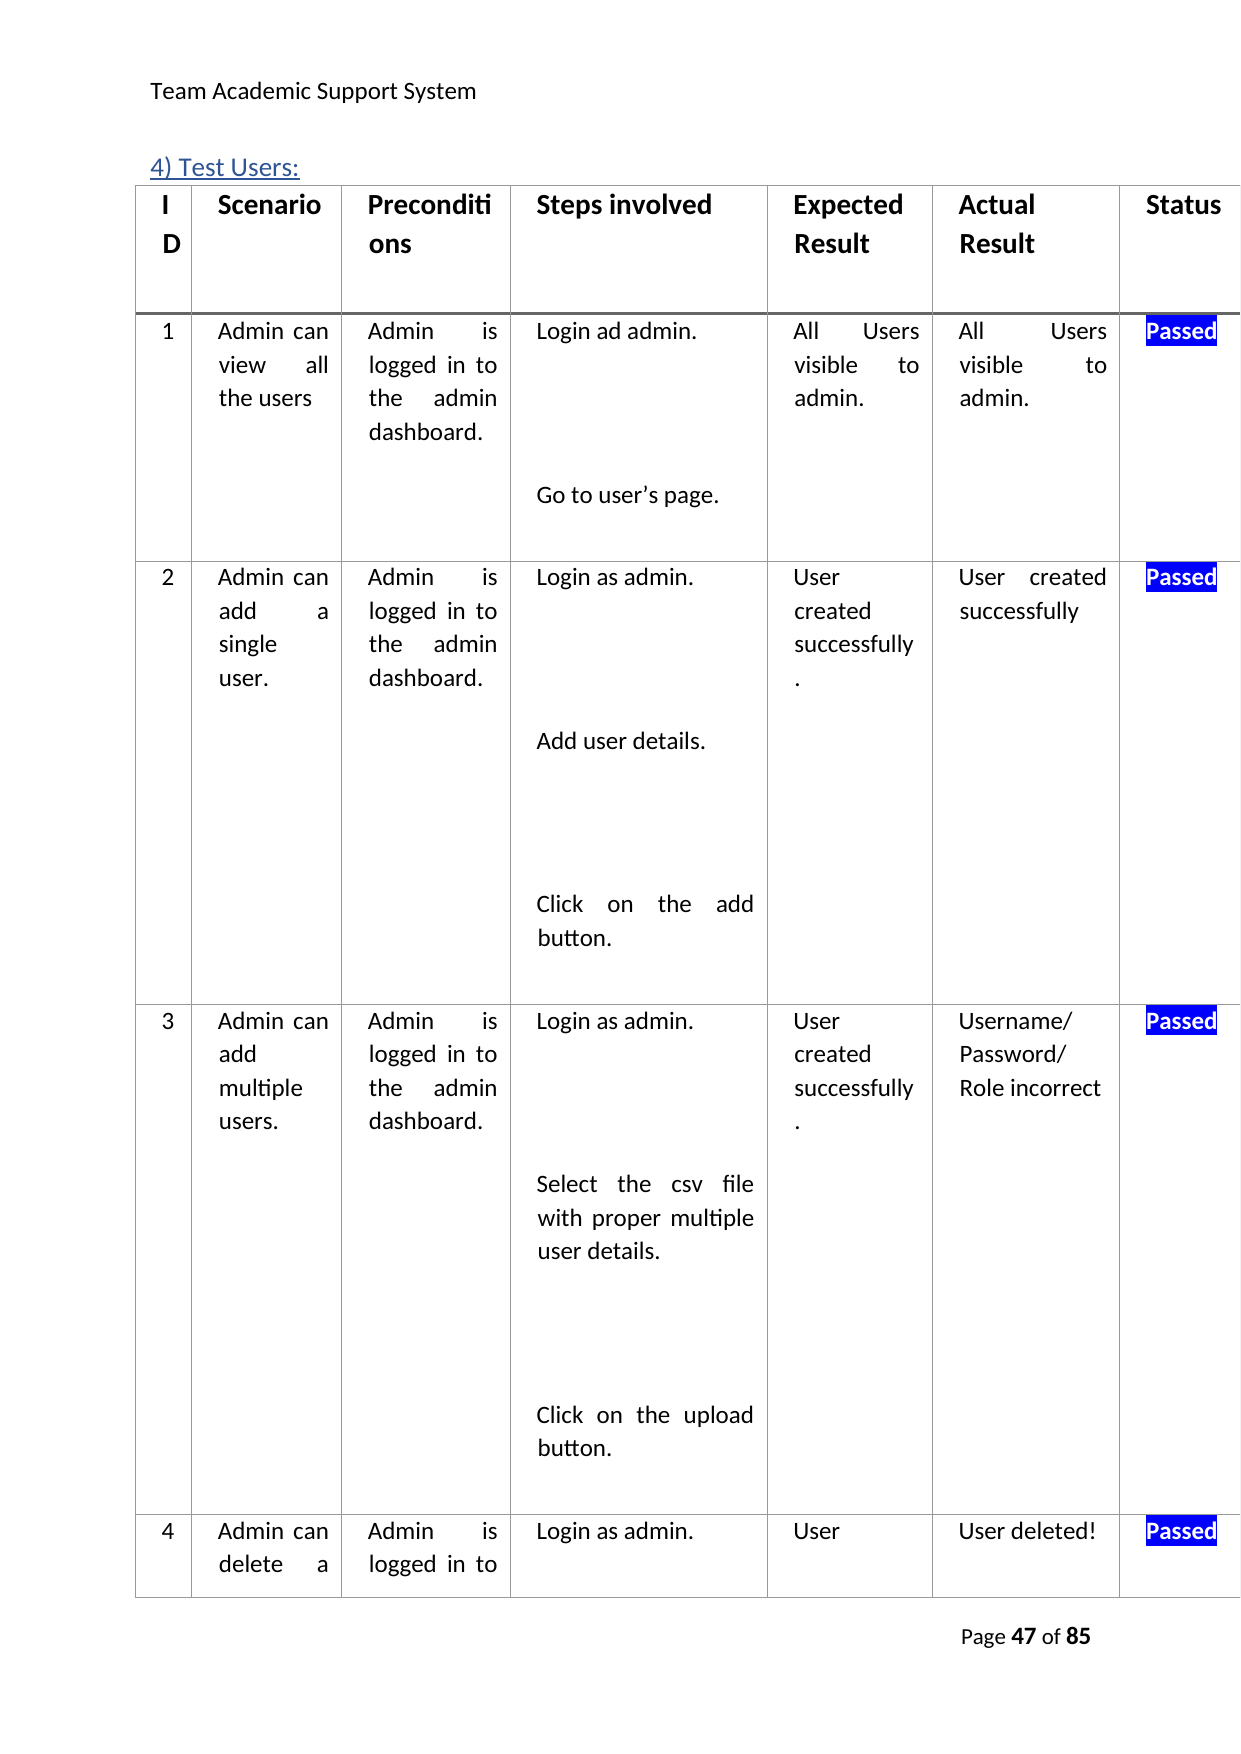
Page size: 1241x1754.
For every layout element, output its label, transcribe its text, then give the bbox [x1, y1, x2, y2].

table_cell 2 [136, 562, 191, 1004]
table_cell Passed [1120, 1005, 1240, 1514]
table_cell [192, 1515, 341, 1597]
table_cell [342, 1515, 510, 1597]
subtitle 4) Test Users: [150, 150, 1091, 183]
table_cell Login as admin. Add user details. Click on the add button. [511, 562, 767, 1004]
table_cell User created successfully. [768, 1005, 932, 1514]
table_header Scenario [192, 186, 341, 312]
table_cell 3 [136, 1005, 191, 1514]
table_cell Passed [1120, 315, 1240, 561]
table_cell All Users visible to admin. [768, 315, 932, 561]
table_cell 1 [136, 315, 191, 561]
table_cell Admin can view all the users [192, 315, 341, 561]
table_cell User created successfully [933, 562, 1119, 1004]
table_cell Passed [1120, 1515, 1240, 1597]
table_cell User created successfully. [768, 562, 932, 1004]
table_header Expected Result [768, 186, 932, 312]
table_cell 4 [136, 1515, 191, 1597]
table_header Steps involved [511, 186, 767, 312]
table_header Preconditions [342, 186, 510, 312]
table_cell User deleted! [768, 1515, 932, 1597]
table_cell Login ad admin. Go to user’s page. [511, 315, 767, 561]
table_cell Admin is logged in to the admin dashboard. [342, 315, 510, 561]
table_cell Admin is logged in to the admin dashboard. [342, 562, 510, 1004]
table_cell Username/Password/Role incorrect [933, 1005, 1119, 1514]
table_cell User deleted! [933, 1515, 1119, 1597]
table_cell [511, 1515, 767, 1597]
table_cell Admin can add a single user. [192, 562, 341, 1004]
table_cell Admin can add multiple users. [192, 1005, 341, 1514]
table_header Status [1120, 186, 1240, 312]
table_header ID [136, 186, 191, 312]
table_cell Passed [1120, 562, 1240, 1004]
table_cell All Users visible to admin. [933, 315, 1119, 561]
table_cell Admin is logged in to the admin dashboard. [342, 1005, 510, 1514]
table_header Actual Result [933, 186, 1119, 312]
table_cell Login as admin. Select the csv file with proper multiple user details. Click on the upload button. [511, 1005, 767, 1514]
